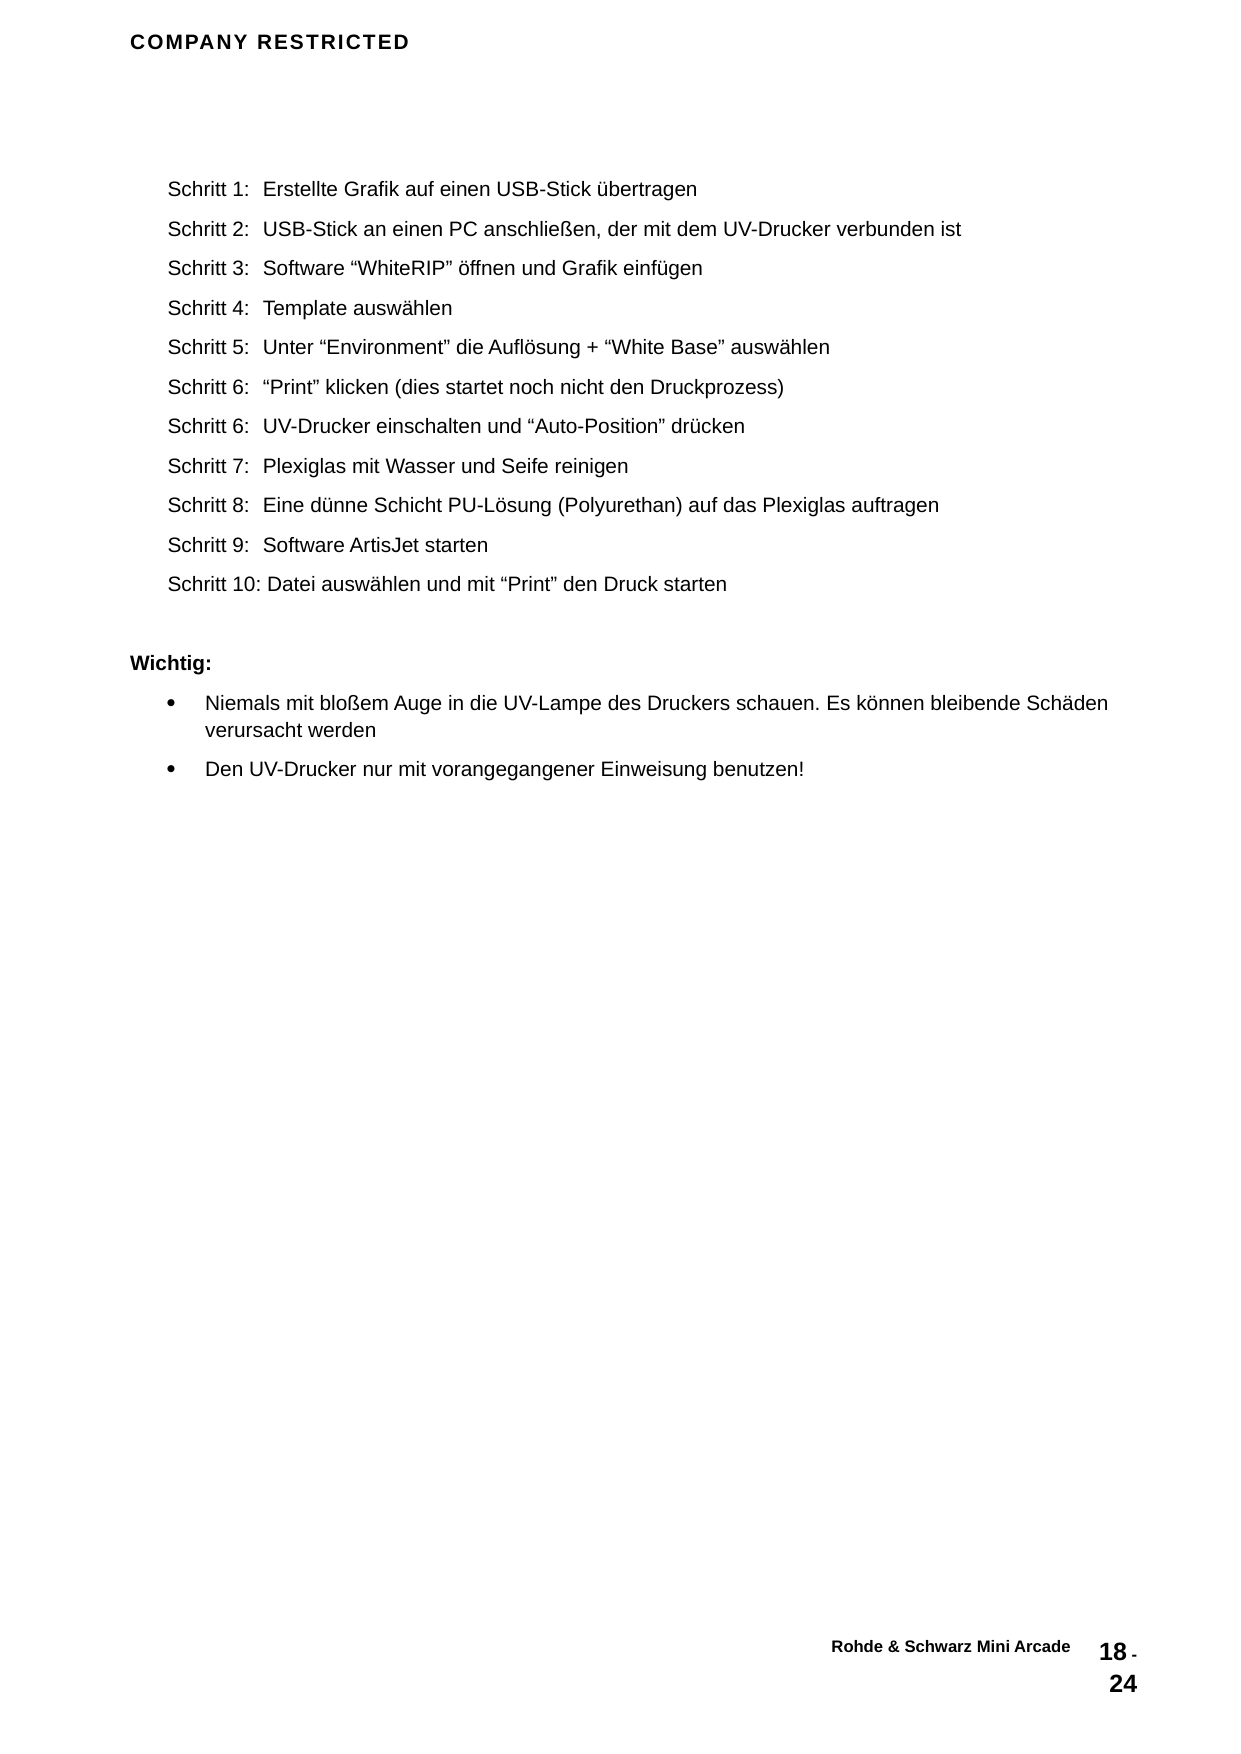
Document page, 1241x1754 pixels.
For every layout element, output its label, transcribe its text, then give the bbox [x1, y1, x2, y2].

list Schritt 2: USB-Stick an einen PC anschließen, der mit dem UV-Drucker verbunden ist [130, 217, 1137, 241]
list Den UV-Drucker nur mit vorangegangener Einweisung benutzen! [167, 757, 1137, 781]
list Niemals mit bloßem Auge in die UV-Lampe des Druckers schauen. Es können bleibende Schäden verursacht werden [167, 690, 1137, 741]
list Schritt 8: Eine dünne Schicht PU-Lösung (Polyurethan) auf das Plexiglas auftragen [130, 493, 1137, 517]
list Schritt 1: Erstellte Grafik auf einen USB-Stick übertragen [130, 177, 1137, 201]
list Schritt 6: “Print” klicken (dies startet noch nicht den Druckprozess) [130, 374, 1137, 398]
list Schritt 6: UV-Drucker einschalten und “Auto-Position” drücken [130, 414, 1137, 438]
list Schritt 10: Datei auswählen und mit “Print” den Druck starten [130, 572, 1137, 596]
text Wichtig: [130, 651, 1137, 675]
list Schritt 9: Software ArtisJet starten [130, 532, 1137, 556]
list Schritt 3: Software “WhiteRIP” öffnen und Grafik einfügen [130, 256, 1137, 280]
list Schritt 7: Plexiglas mit Wasser und Seife reinigen [130, 453, 1137, 477]
list Schritt 4: Template auswählen [130, 296, 1137, 319]
list Schritt 5: Unter “Environment” die Auflösung + “White Base” auswählen [130, 335, 1137, 359]
